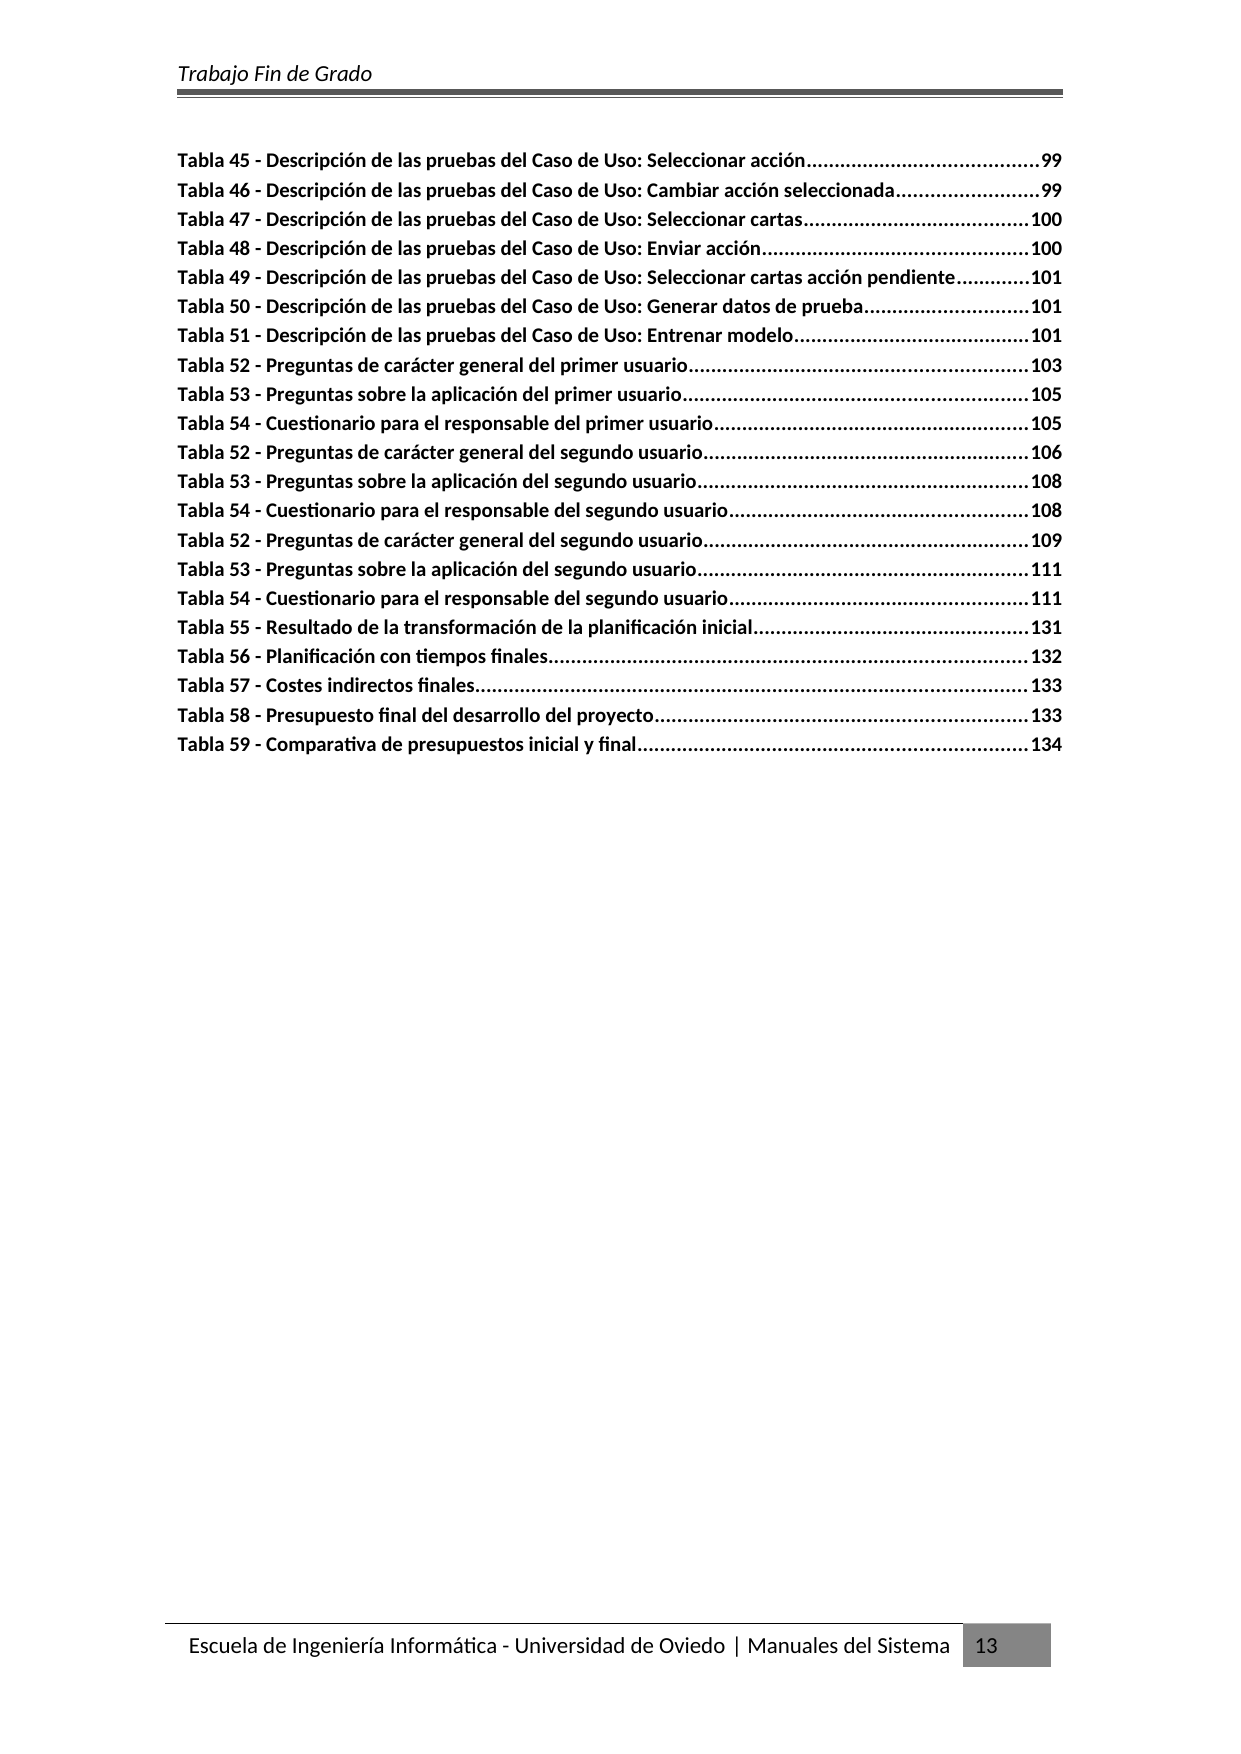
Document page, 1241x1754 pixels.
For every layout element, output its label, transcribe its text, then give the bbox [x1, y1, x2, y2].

text Tabla 53 - Preguntas sobre la aplicación del primer usuario 105 [177, 381, 1063, 406]
text Tabla 47 - Descripción de las pruebas del Caso de Uso: Seleccionar cartas 100 [177, 206, 1063, 231]
text Tabla 54 - Cuestionario para el responsable del segundo usuario 111 [177, 585, 1063, 611]
text Tabla 52 - Preguntas de carácter general del primer usuario 103 [177, 352, 1063, 377]
text Tabla 54 - Cuestionario para el responsable del segundo usuario 108 [177, 498, 1063, 523]
text Tabla 48 - Descripción de las pruebas del Caso de Uso: Enviar acción 100 [177, 235, 1063, 261]
text Tabla 59 - Comparativa de presupuestos inicial y final 134 [177, 731, 1063, 756]
text Tabla 45 - Descripción de las pruebas del Caso de Uso: Seleccionar acción 99 [177, 148, 1063, 173]
text Tabla 50 - Descripción de las pruebas del Caso de Uso: Generar datos de prueba 101 [177, 293, 1063, 319]
text Tabla 58 - Presupuesto final del desarrollo del proyecto 133 [177, 702, 1063, 727]
text Tabla 54 - Cuestionario para el responsable del primer usuario 105 [177, 410, 1063, 436]
text Tabla 46 - Descripción de las pruebas del Caso de Uso: Cambiar acción seleccionada 99 [177, 177, 1063, 202]
text Tabla 51 - Descripción de las pruebas del Caso de Uso: Entrenar modelo 101 [177, 323, 1063, 348]
text Tabla 52 - Preguntas de carácter general del segundo usuario 109 [177, 527, 1063, 552]
text Tabla 52 - Preguntas de carácter general del segundo usuario 106 [177, 439, 1063, 465]
text Tabla 57 - Costes indirectos finales 133 [177, 673, 1063, 698]
text Tabla 53 - Preguntas sobre la aplicación del segundo usuario 108 [177, 468, 1063, 494]
text Tabla 56 - Planificación con tiempos finales 132 [177, 643, 1063, 669]
text Tabla 55 - Resultado de la transformación de la planificación inicial 131 [177, 614, 1063, 640]
text Tabla 53 - Preguntas sobre la aplicación del segundo usuario 111 [177, 556, 1063, 581]
text Tabla 49 - Descripción de las pruebas del Caso de Uso: Seleccionar cartas acción pendiente 101 [177, 264, 1063, 290]
